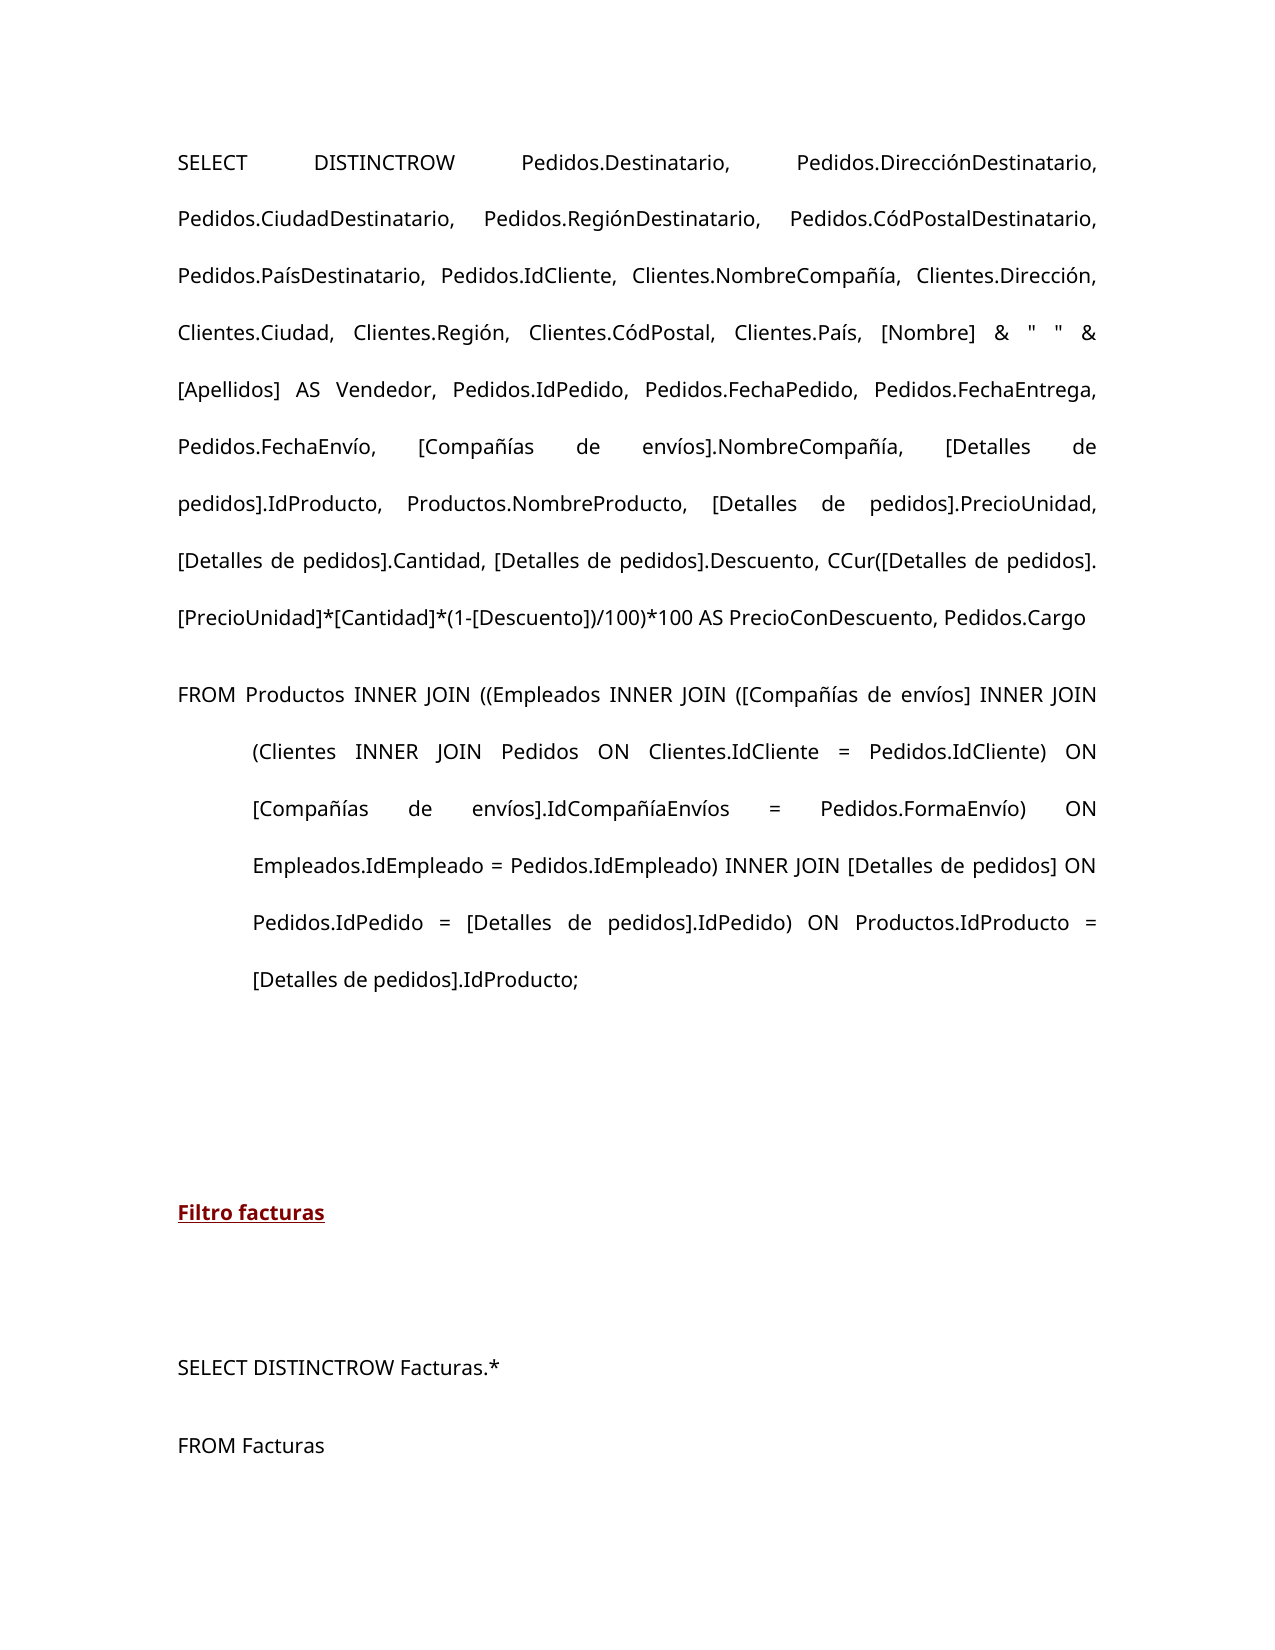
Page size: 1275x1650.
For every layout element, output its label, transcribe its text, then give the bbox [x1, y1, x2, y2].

text Filtro facturas [177, 1198, 1098, 1226]
text SELECT DISTINCTROW Facturas.* [177, 1353, 1098, 1382]
text FROM Productos INNER JOIN ((Empleados INNER JOIN ([Compañías de envíos] INNER JOIN (Clientes INNER JOIN Pedidos ON Clientes.IdCliente = Pedidos.IdCliente) ON [Compañías de envíos].IdCompañíaEnvíos = Pedidos.FormaEnvío) ON Empleados.IdEmpleado = Pedidos.IdEmpleado) INNER JOIN [Detalles de pedidos] ON Pedidos.IdPedido = [Detalles de pedidos].IdPedido) ON Productos.IdProducto = [Detalles de pedidos].IdProducto; [177, 680, 1098, 993]
text FROM Facturas [177, 1431, 1098, 1459]
text SELECT DISTINCTROW Pedidos.Destinatario, Pedidos.DirecciónDestinatario, Pedidos.CiudadDestinatario, Pedidos.RegiónDestinatario, Pedidos.CódPostalDestinatario, Pedidos.PaísDestinatario, Pedidos.IdCliente, Clientes.NombreCompañía, Clientes.Dirección, Clientes.Ciudad, Clientes.Región, Clientes.CódPostal, Clientes.País, [Nombre] & " " & [Apellidos] AS Vendedor, Pedidos.IdPedido, Pedidos.FechaPedido, Pedidos.FechaEntrega, Pedidos.FechaEnvío, [Compañías de envíos].NombreCompañía, [Detalles de pedidos].IdProducto, Productos.NombreProducto, [Detalles de pedidos].PrecioUnidad, [Detalles de pedidos].Cantidad, [Detalles de pedidos].Descuento, CCur([Detalles de pedidos].[PrecioUnidad]*[Cantidad]*(1-[Descuento])/100)*100 AS PrecioConDescuento, Pedidos.Cargo [177, 148, 1098, 631]
